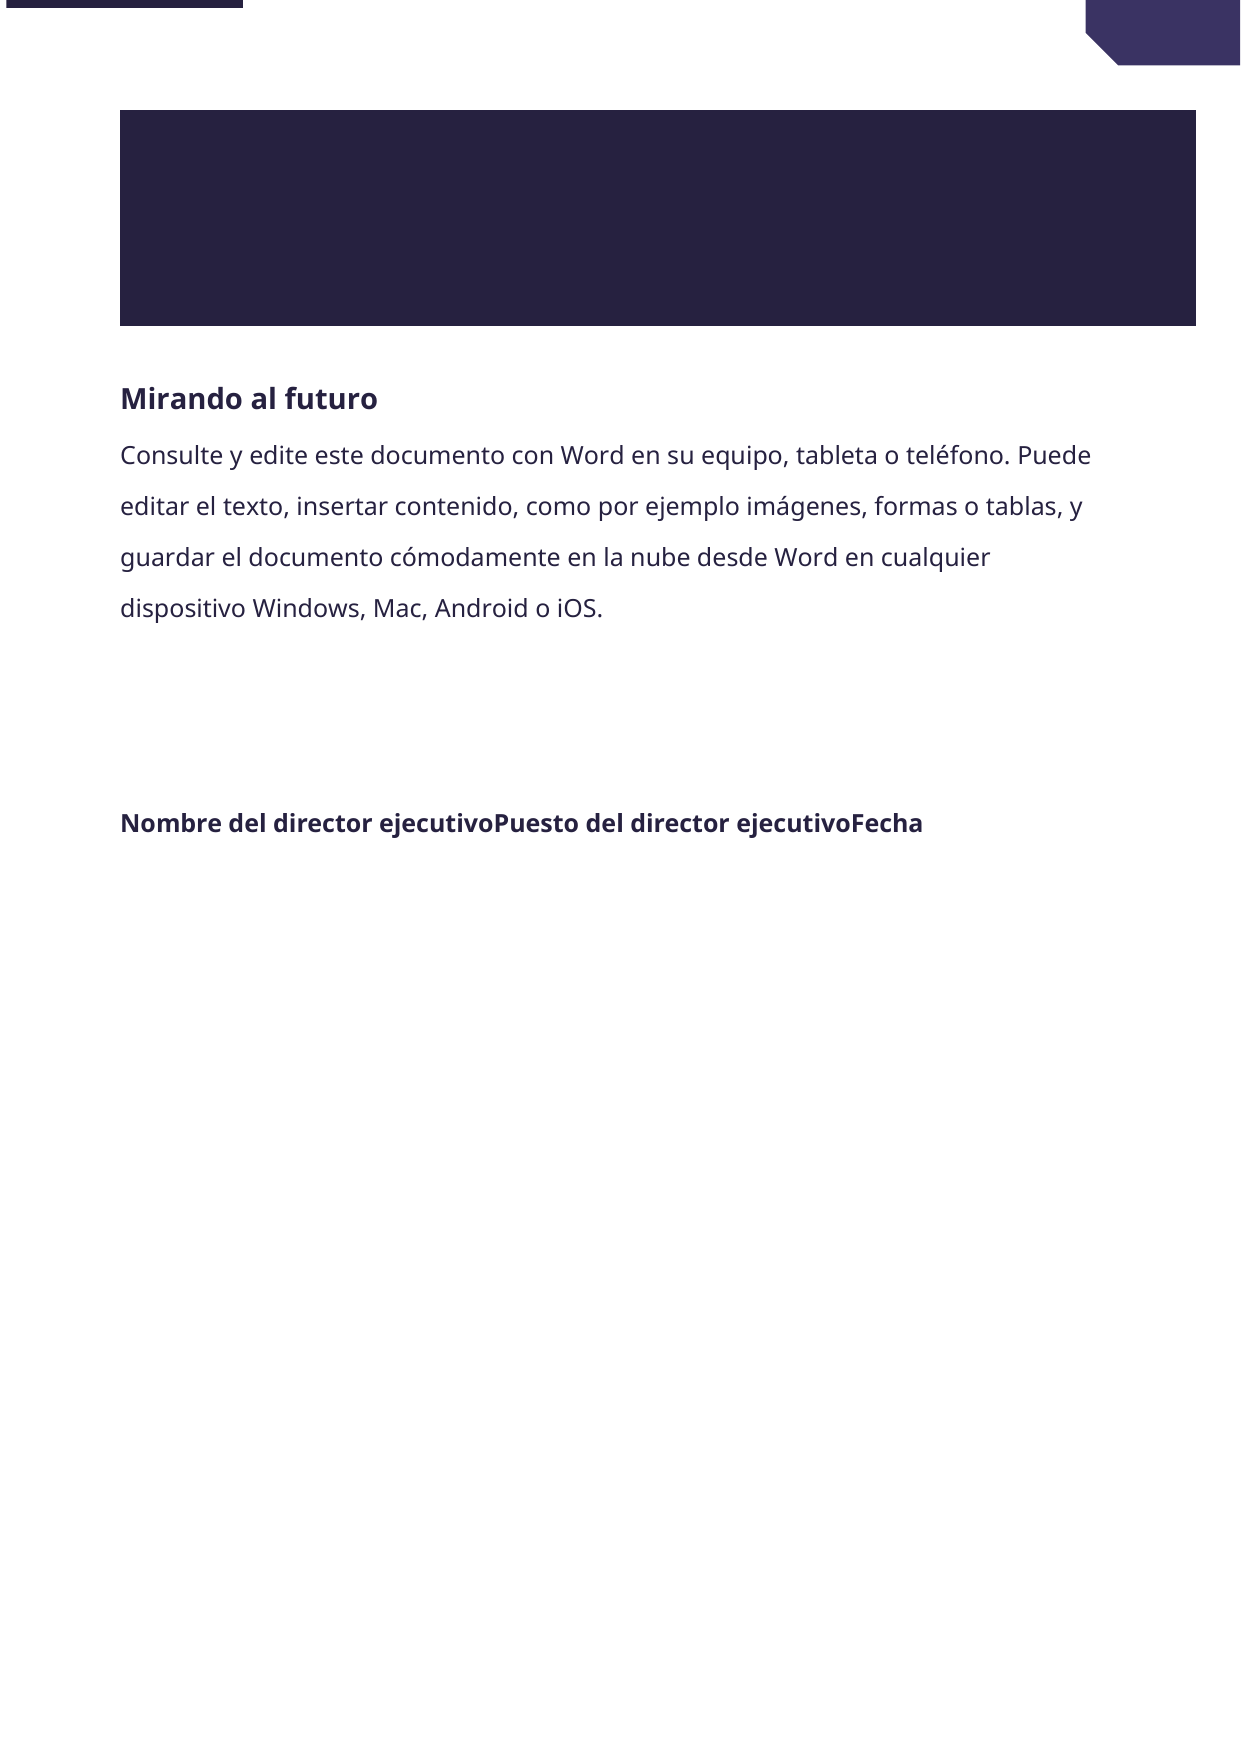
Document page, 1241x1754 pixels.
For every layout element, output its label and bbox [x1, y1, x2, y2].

table_header [120, 110, 1196, 326]
